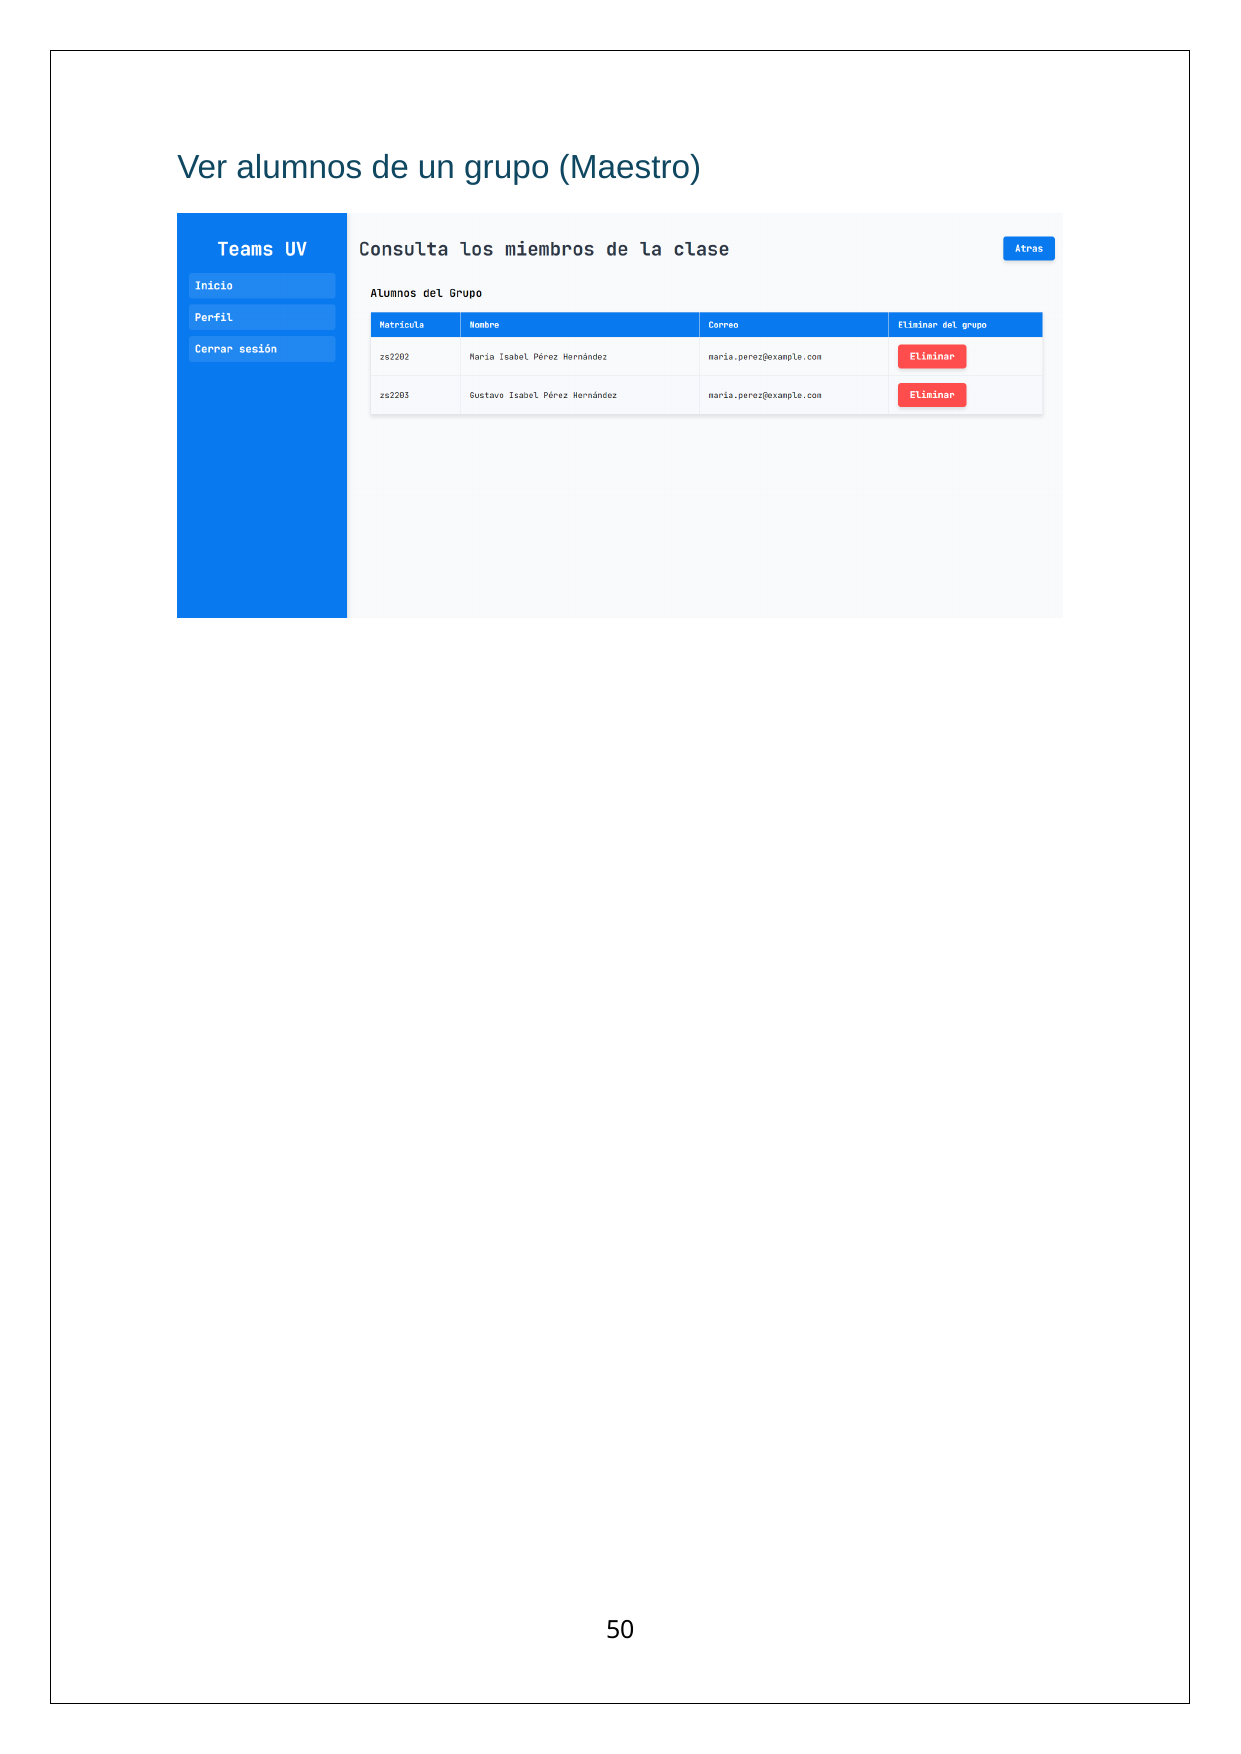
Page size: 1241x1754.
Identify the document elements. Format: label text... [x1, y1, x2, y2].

picture [177, 213, 1063, 618]
subtitle Ver alumnos de un grupo (Maestro) [177, 147, 1063, 186]
